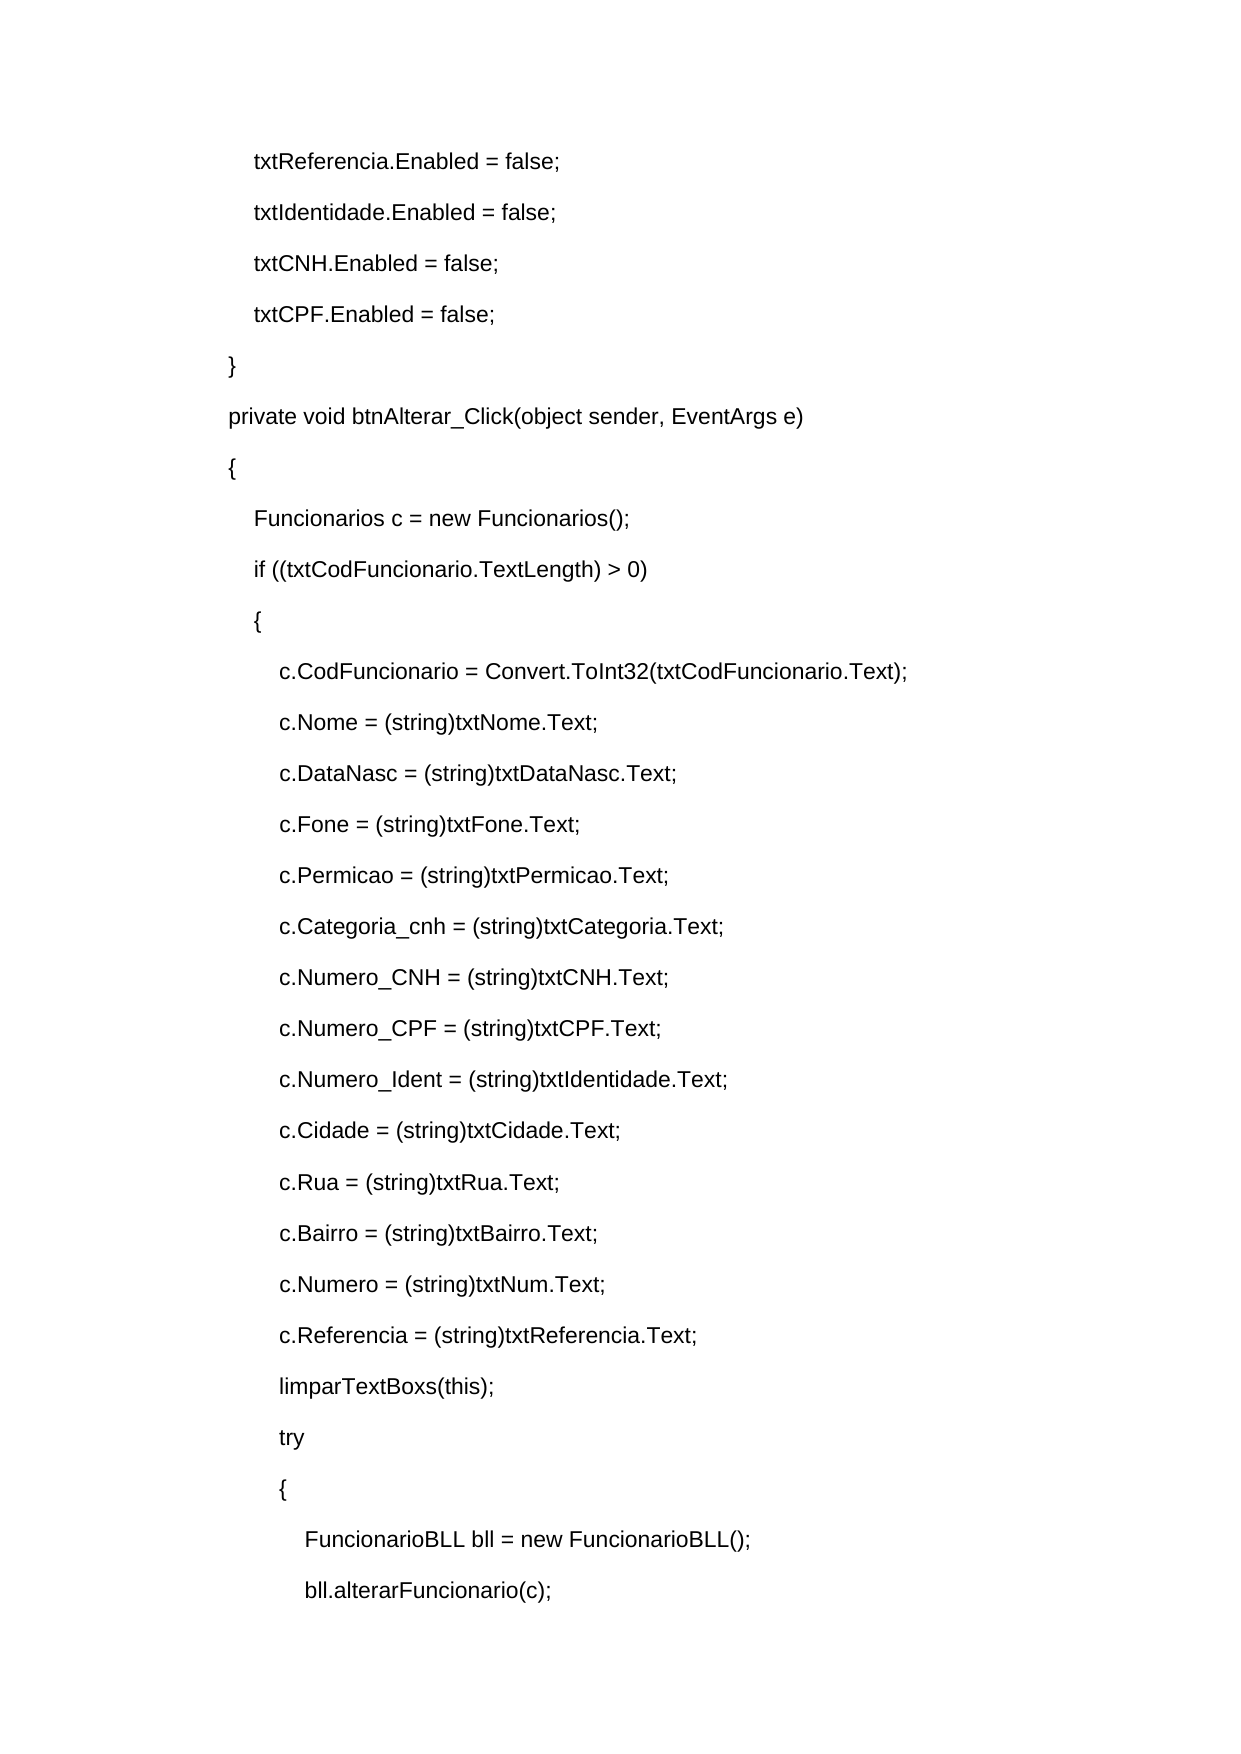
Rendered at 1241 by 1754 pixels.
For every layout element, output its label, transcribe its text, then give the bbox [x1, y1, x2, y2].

text txtCPF.Enabled = false; [177, 301, 1063, 327]
text bll.alterarFuncionario(c); [177, 1577, 1063, 1603]
text } [177, 352, 1063, 378]
text Funcionarios c = new Funcionarios(); [177, 505, 1063, 531]
text c.Numero_Ident = (string)txtIdentidade.Text; [177, 1066, 1063, 1093]
text try [177, 1424, 1063, 1450]
text txtIdentidade.Enabled = false; [177, 199, 1063, 225]
text c.Cidade = (string)txtCidade.Text; [177, 1117, 1063, 1144]
text c.Rua = (string)txtRua.Text; [177, 1168, 1063, 1195]
text txtCNH.Enabled = false; [177, 250, 1063, 276]
text c.DataNasc = (string)txtDataNasc.Text; [177, 760, 1063, 786]
text if ((txtCodFuncionario.TextLength) > 0) [177, 556, 1063, 582]
text c.Permicao = (string)txtPermicao.Text; [177, 862, 1063, 888]
text c.Numero_CPF = (string)txtCPF.Text; [177, 1015, 1063, 1042]
text { [177, 607, 1063, 633]
text c.CodFuncionario = Convert.ToInt32(txtCodFuncionario.Text); [177, 658, 1063, 684]
text private void btnAlterar_Click(object sender, EventArgs e) [177, 403, 1063, 429]
text limparTextBoxs(this); [177, 1373, 1063, 1399]
text c.Fone = (string)txtFone.Text; [177, 811, 1063, 837]
text { [177, 454, 1063, 480]
text c.Categoria_cnh = (string)txtCategoria.Text; [177, 913, 1063, 939]
text c.Referencia = (string)txtReferencia.Text; [177, 1322, 1063, 1348]
text FuncionarioBLL bll = new FuncionarioBLL(); [177, 1526, 1063, 1552]
text c.Nome = (string)txtNome.Text; [177, 709, 1063, 735]
text txtReferencia.Enabled = false; [177, 148, 1063, 174]
text c.Numero_CNH = (string)txtCNH.Text; [177, 964, 1063, 991]
text c.Bairro = (string)txtBairro.Text; [177, 1219, 1063, 1246]
text c.Numero = (string)txtNum.Text; [177, 1271, 1063, 1297]
text { [177, 1475, 1063, 1501]
